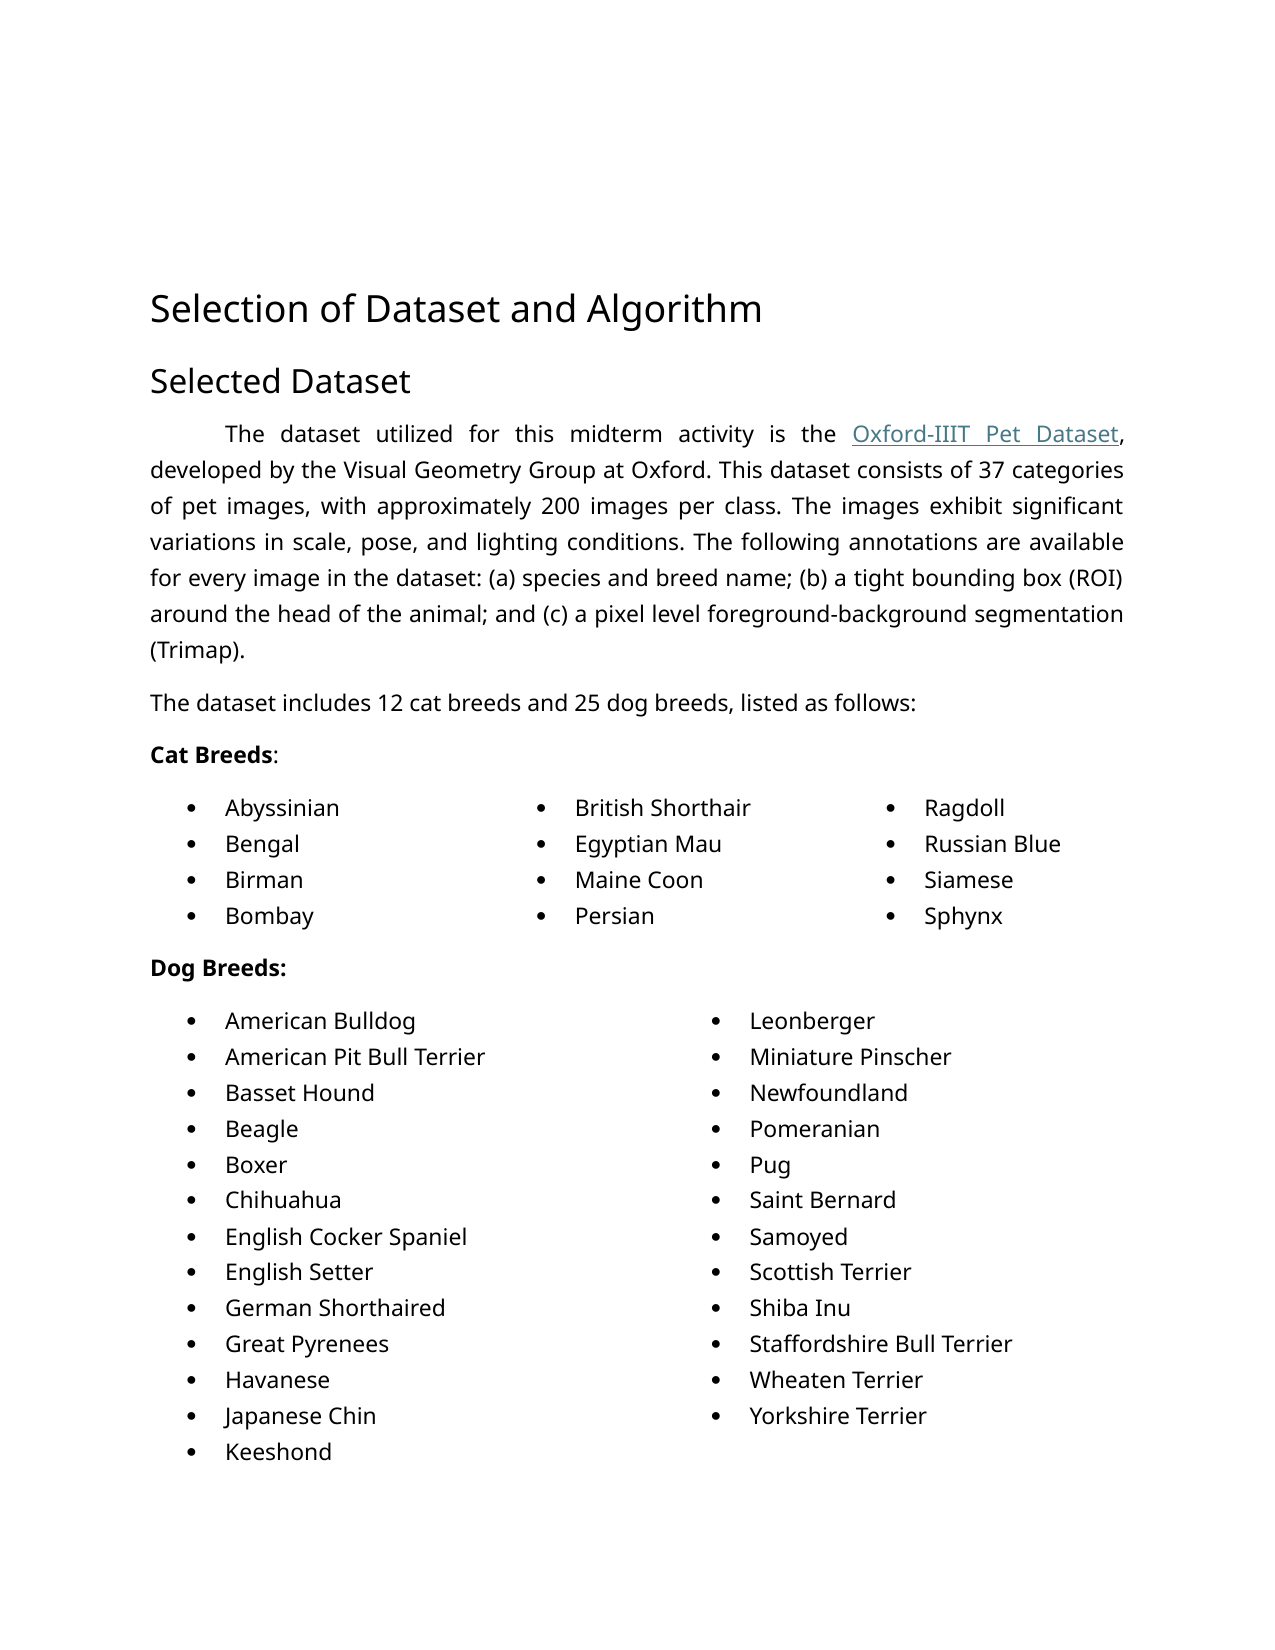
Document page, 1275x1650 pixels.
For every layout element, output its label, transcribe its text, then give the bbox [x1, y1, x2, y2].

list Bengal [187, 828, 426, 859]
list Leonberger [712, 1005, 1125, 1036]
list Havanese [187, 1364, 601, 1395]
list Bombay [187, 899, 426, 931]
list American Bulldog [187, 1005, 601, 1036]
list Boxer [187, 1148, 601, 1180]
list German Shorthaired [187, 1292, 601, 1323]
list Wheaten Terrier [712, 1364, 1125, 1395]
list Basset Hound [187, 1077, 601, 1108]
list Scottish Terrier [712, 1256, 1125, 1288]
list Egyptian Mau [537, 828, 775, 859]
list Sphynx [887, 899, 1125, 931]
list Beagle [187, 1113, 601, 1144]
list Miniature Pinscher [712, 1041, 1125, 1072]
subtitle Selected Dataset [150, 358, 1125, 403]
list Ragdoll [887, 792, 1125, 823]
list Russian Blue [887, 828, 1125, 859]
list Yorkshire Terrier [712, 1400, 1125, 1431]
list English Cocker Spaniel [187, 1220, 601, 1252]
list Japanese Chin [187, 1400, 601, 1431]
list British Shorthair [537, 792, 775, 823]
list Keeshond [187, 1436, 601, 1467]
text Cat Breeds: [150, 739, 1125, 770]
text The dataset includes 12 cat breeds and 25 dog breeds, listed as follows: [150, 687, 1125, 718]
list Pomeranian [712, 1113, 1125, 1144]
list Great Pyrenees [187, 1328, 601, 1359]
subtitle Selection of Dataset and Algorithm [150, 282, 1125, 333]
text Dog Breeds: [150, 952, 1125, 983]
list Maine Coon [537, 864, 775, 895]
list Pug [712, 1148, 1125, 1180]
list Abyssinian [187, 792, 426, 823]
list Staffordshire Bull Terrier [712, 1328, 1125, 1359]
list Persian [537, 899, 775, 931]
list Newfoundland [712, 1077, 1125, 1108]
list English Setter [187, 1256, 601, 1288]
list Siamese [887, 864, 1125, 895]
list Chihuahua [187, 1184, 601, 1216]
text The dataset utilized for this midterm activity is the Oxford-IIIT Pet Dataset, developed by the Visual Geometry Group at Oxford. This dataset consists of 37 categories of pet images, with approximately 200 images per class. The images exhibit significant variations in scale, pose, and lighting conditions. The following annotations are available for every image in the dataset: (a) species and breed name; (b) a tight bounding box (ROI) around the head of the animal; and (c) a pixel level foreground-background segmentation (Trimap). [150, 418, 1125, 665]
list Samoyed [712, 1220, 1125, 1252]
list Saint Bernard [712, 1184, 1125, 1216]
list Birman [187, 864, 426, 895]
list American Pit Bull Terrier [187, 1041, 601, 1072]
list Shiba Inu [712, 1292, 1125, 1323]
